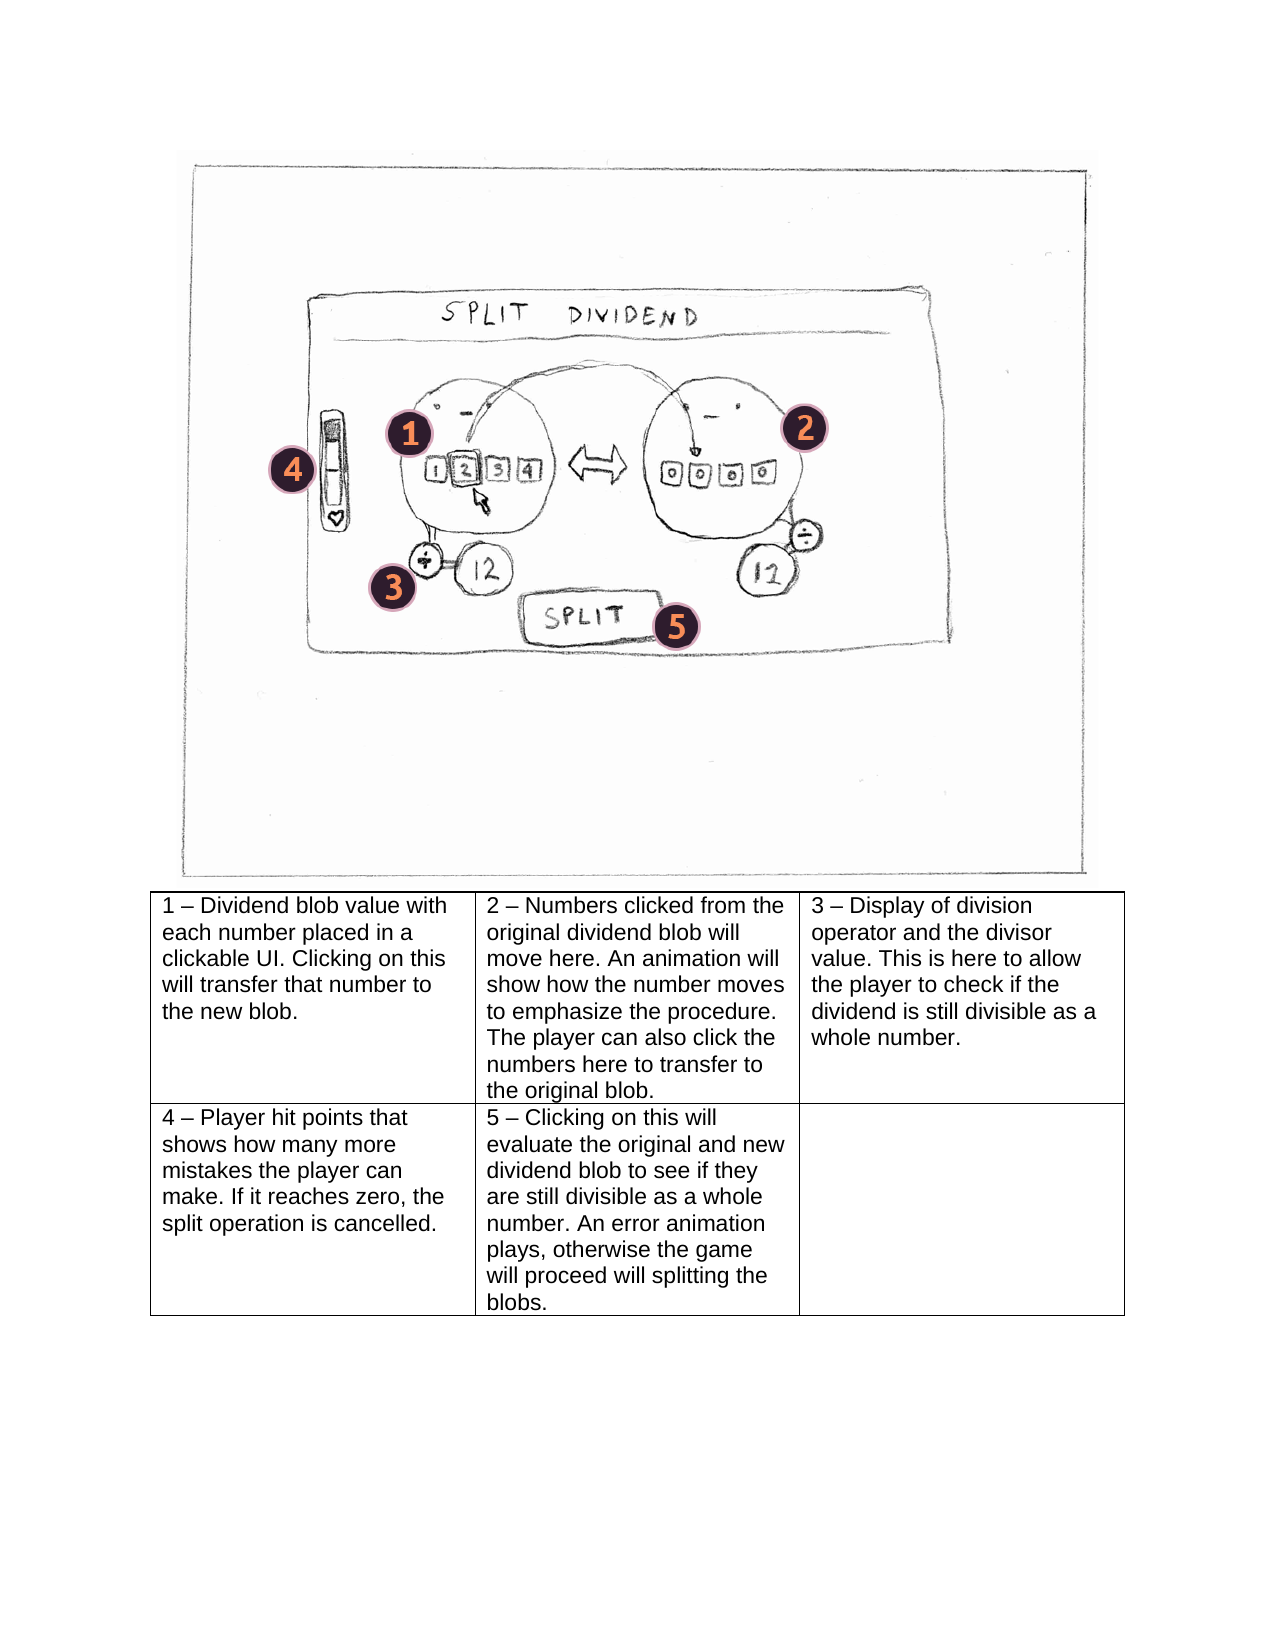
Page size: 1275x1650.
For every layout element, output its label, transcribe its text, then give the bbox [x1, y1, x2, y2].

picture [176, 150, 1099, 888]
table_cell [800, 1104, 1124, 1315]
table_header 2 – Numbers clicked from the original dividend blob will move here. An animation will show how the number moves to emphasize the procedure. The player can also click the numbers here to transfer to the original blob. [476, 893, 799, 1103]
table_header 1 – Dividend blob value with each number placed in a clickable UI. Clicking on this will transfer that number to the new blob. [151, 893, 475, 1103]
table_cell 5 – Clicking on this will evaluate the original and new dividend blob to see if they are still divisible as a whole number. An error animation plays, otherwise the game will proceed will splitting the blobs. [476, 1104, 799, 1315]
table_cell 4 – Player hit points that shows how many more mistakes the player can make. If it reaches zero, the split operation is cancelled. [151, 1104, 475, 1315]
table_header 3 – Display of division operator and the divisor value. This is here to allow the player to check if the dividend is still divisible as a whole number. [800, 893, 1124, 1103]
